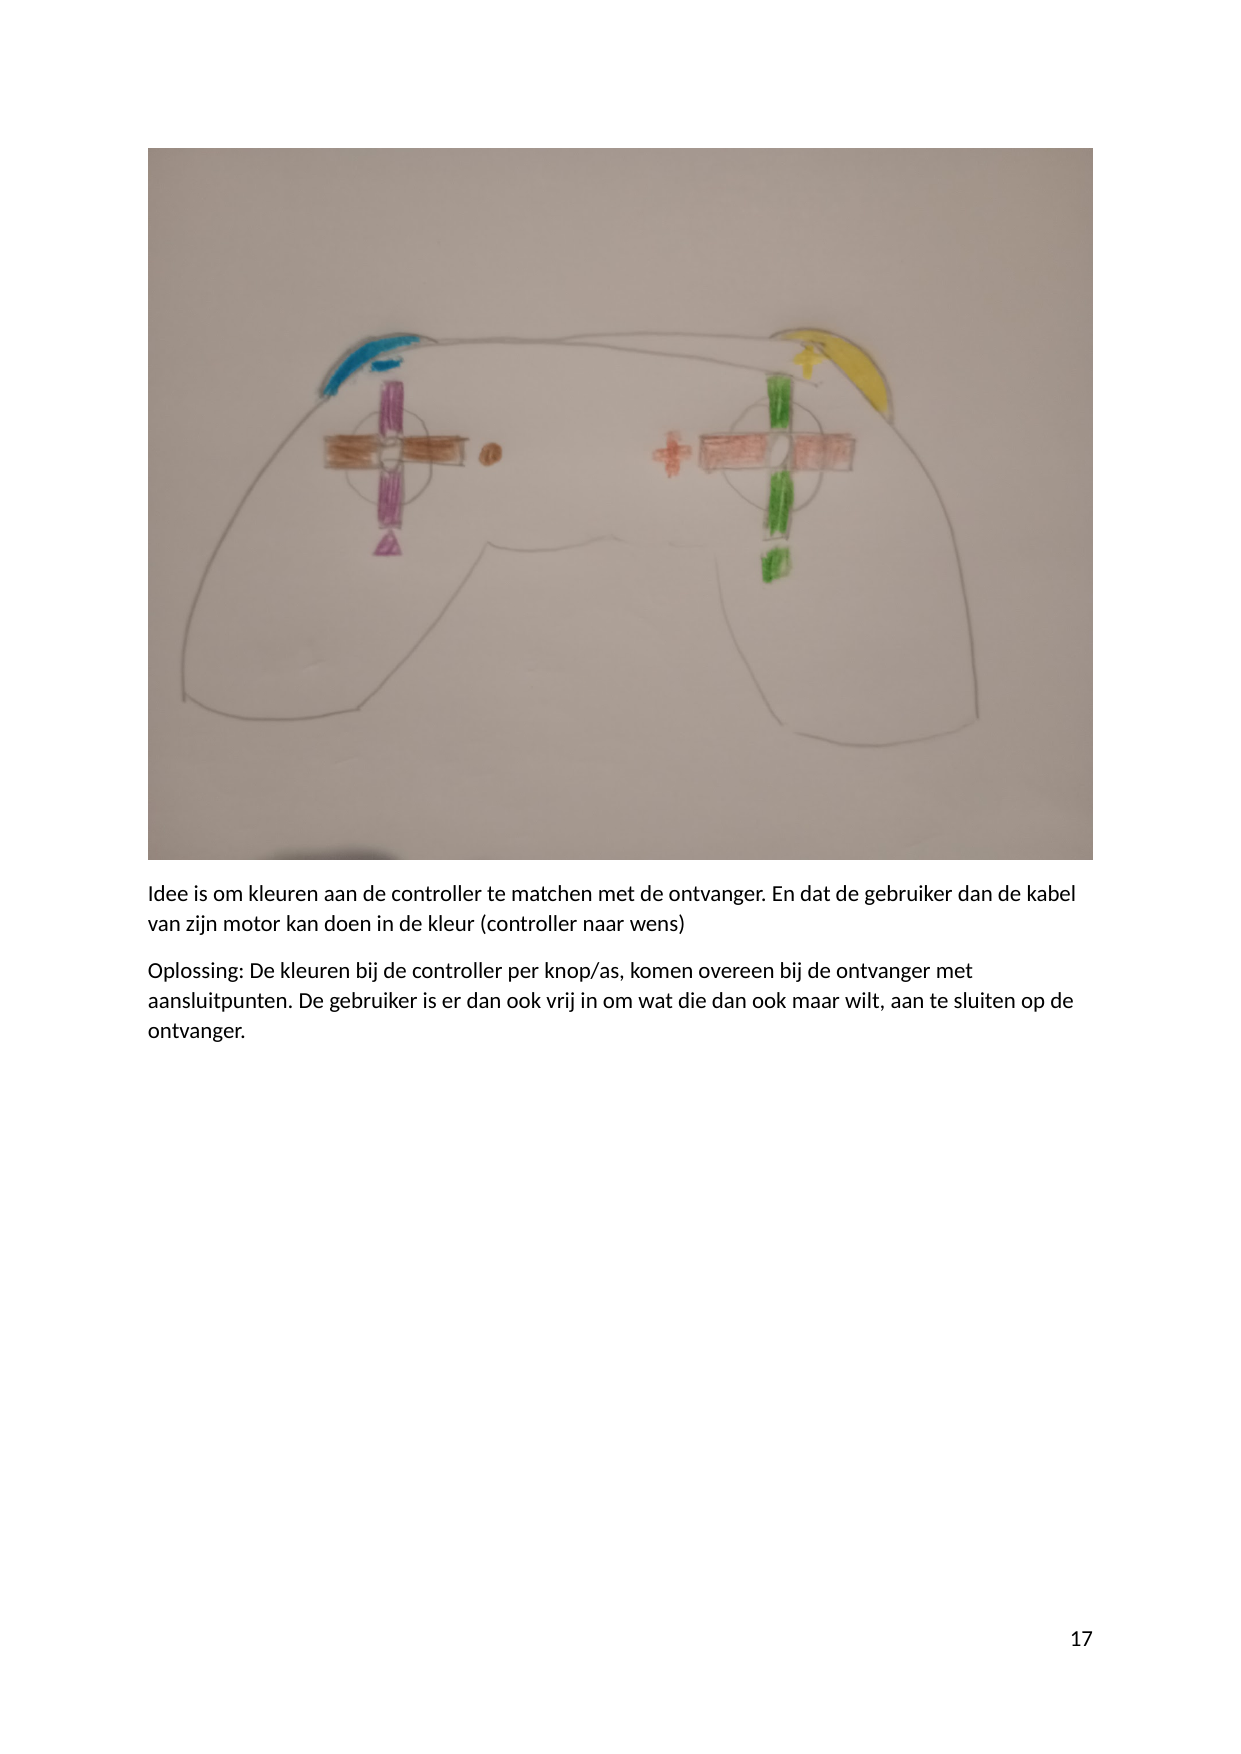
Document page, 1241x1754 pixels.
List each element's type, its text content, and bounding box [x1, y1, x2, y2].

text Idee is om kleuren aan de controller te matchen met de ontvanger. En dat de gebruiker dan de kabel van zijn motor kan doen in de kleur (controller naar wens) [148, 879, 1093, 937]
picture [149, 148, 1093, 860]
text Oplossing: De kleuren bij de controller per knop/as, komen overeen bij de ontvanger met aansluitpunten. De gebruiker is er dan ook vrij in om wat die dan ook maar wilt, aan te sluiten op de ontvanger. [148, 956, 1093, 1044]
